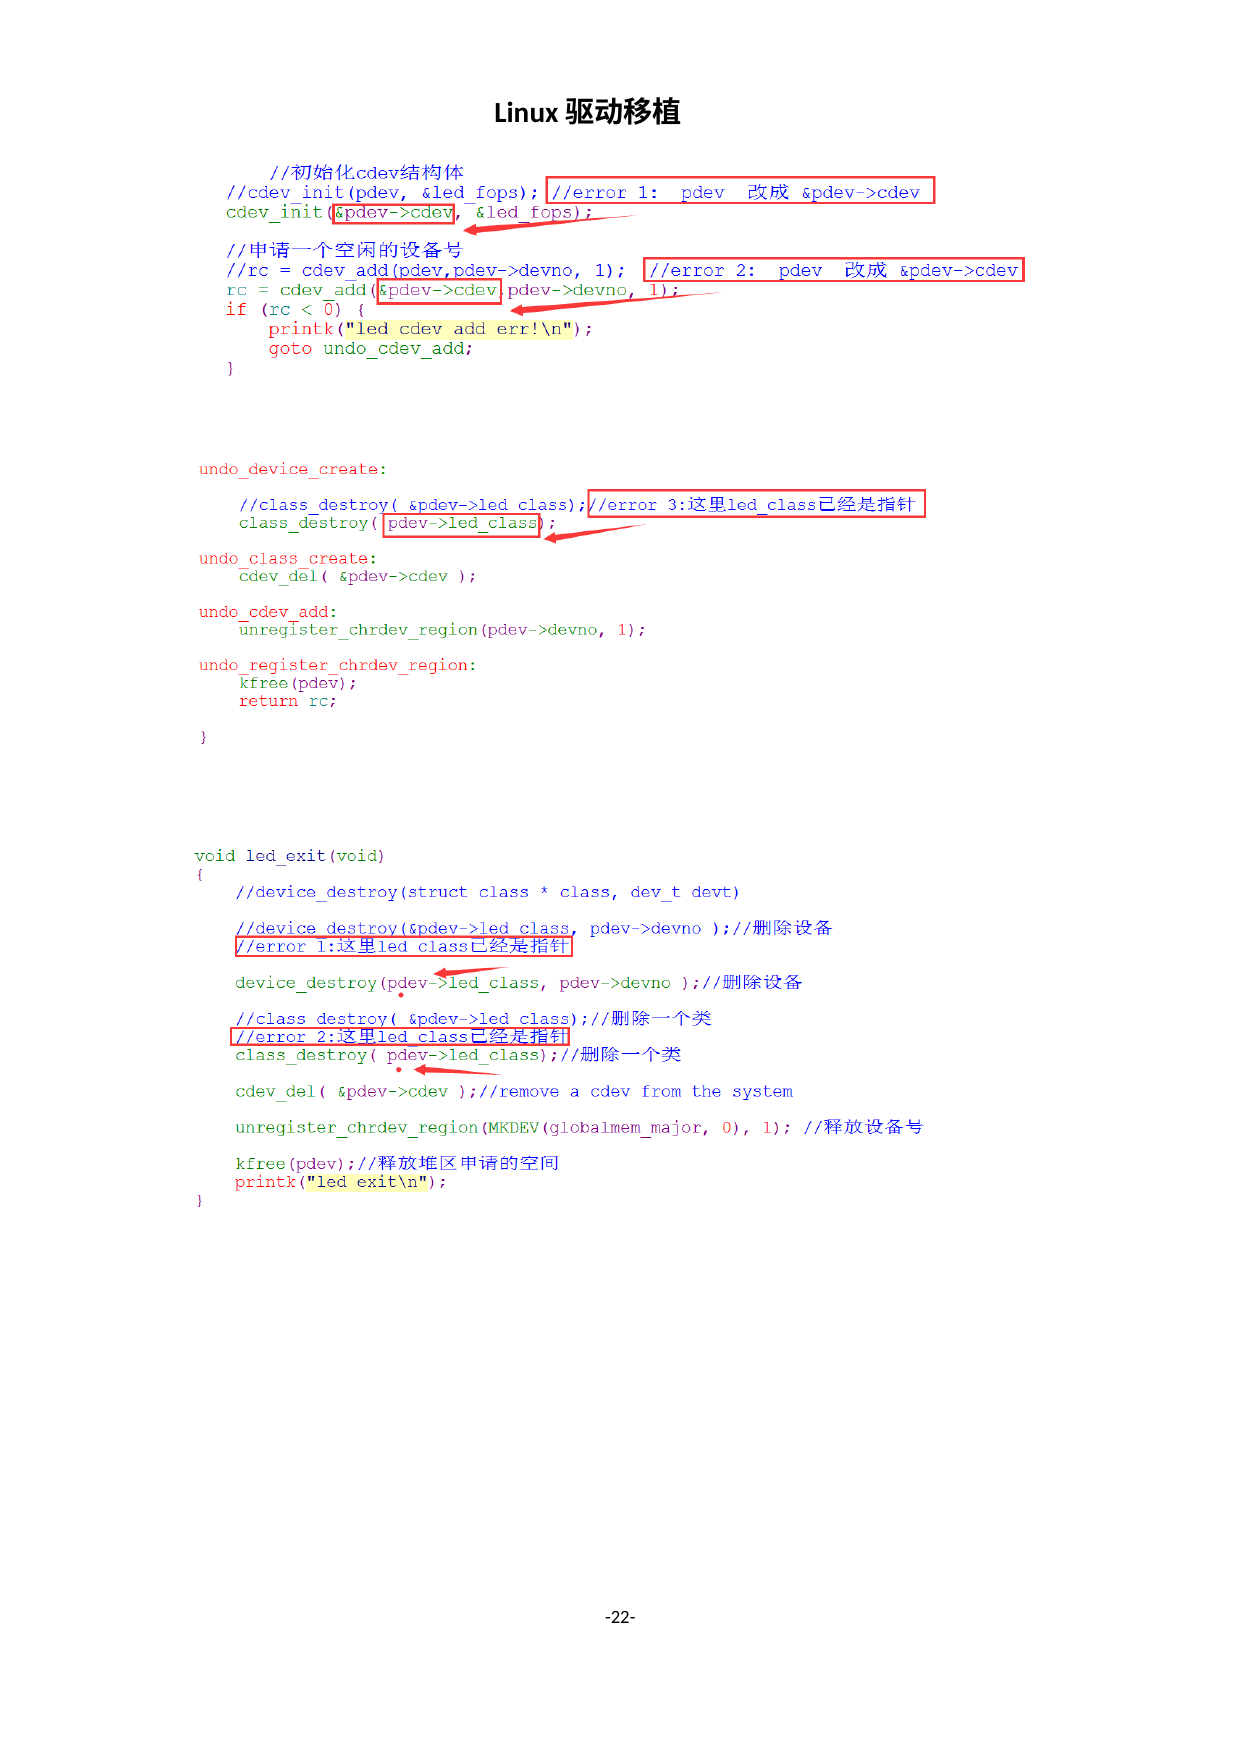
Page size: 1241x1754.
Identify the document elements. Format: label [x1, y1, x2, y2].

picture [187, 454, 985, 754]
picture [187, 162, 1053, 386]
picture [187, 844, 990, 1209]
